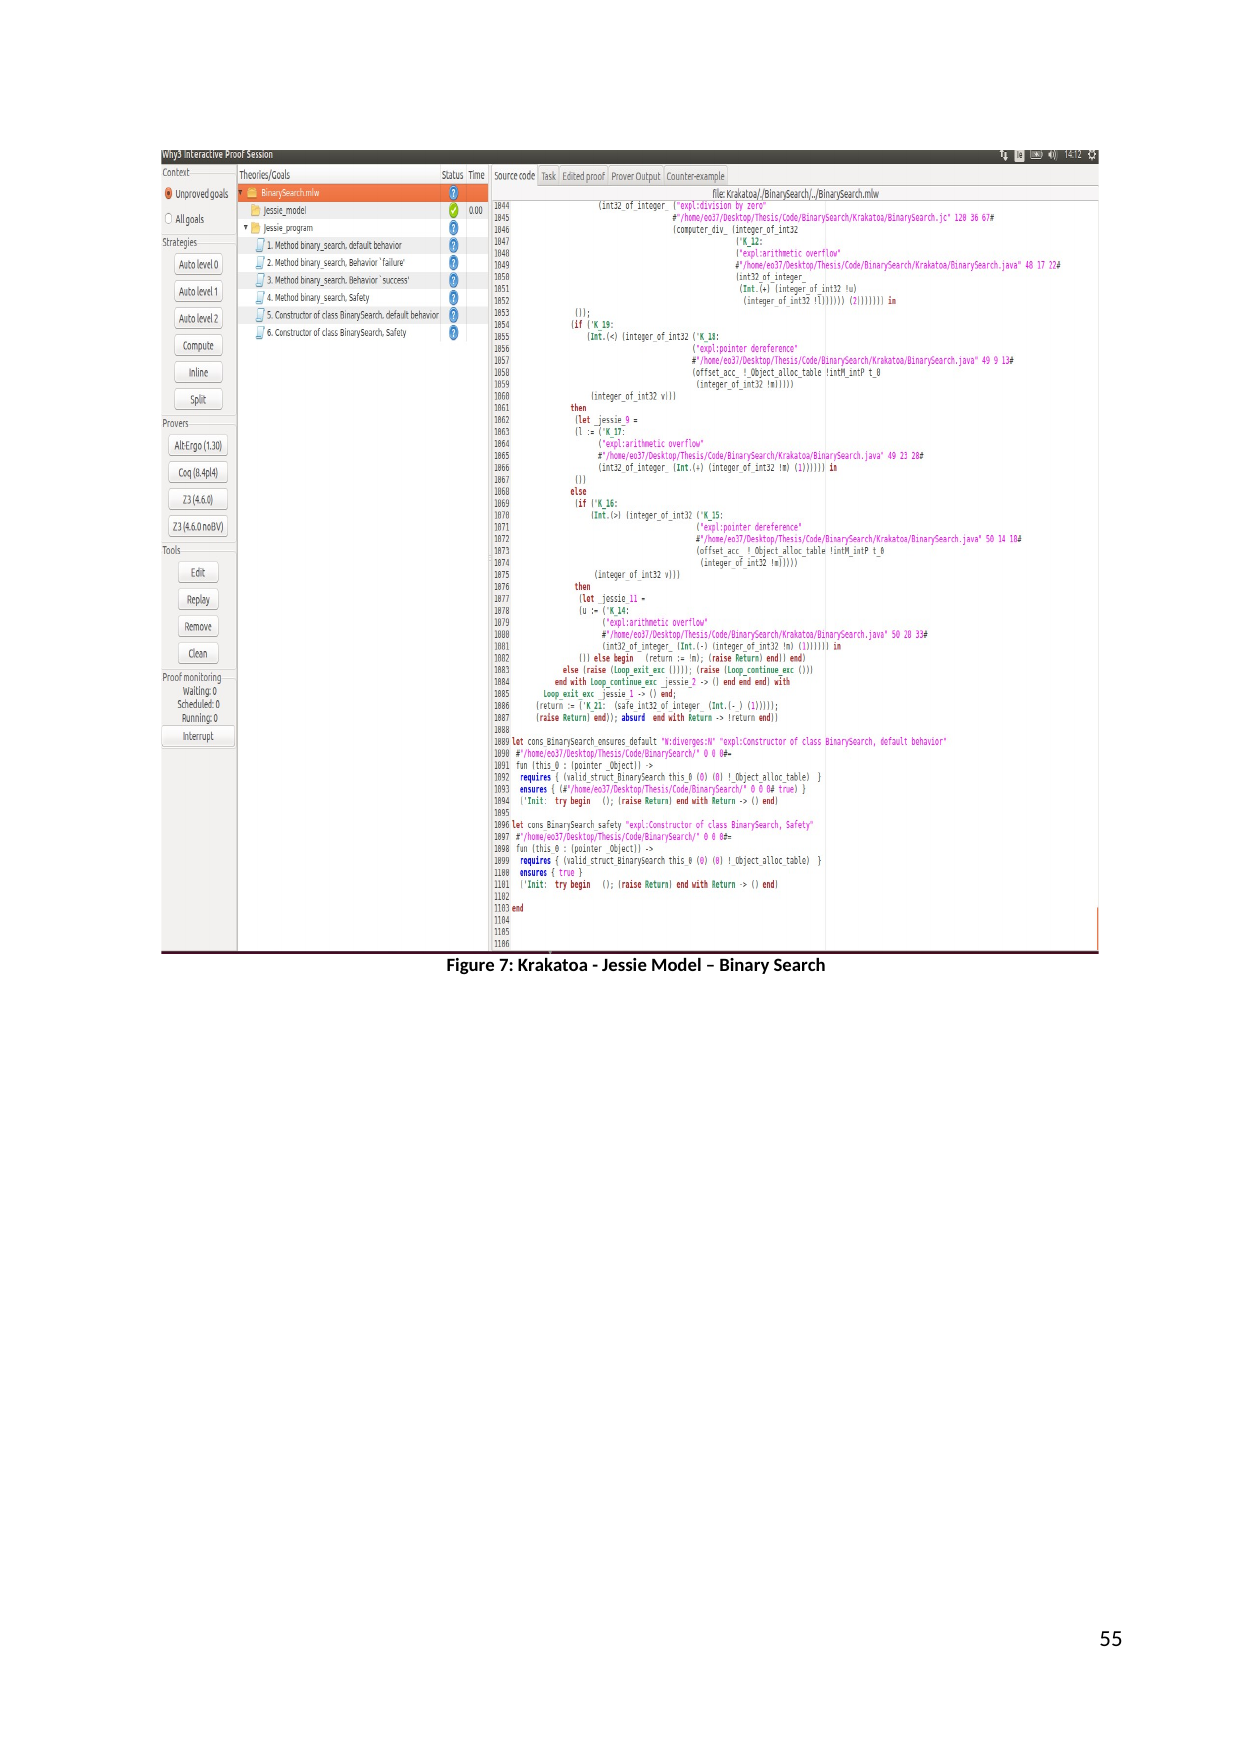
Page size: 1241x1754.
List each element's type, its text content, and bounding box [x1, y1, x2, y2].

picture [161, 150, 1099, 954]
table_cell Figure 7: Krakatoa - Jessie Model – Binary Search [150, 150, 1122, 997]
